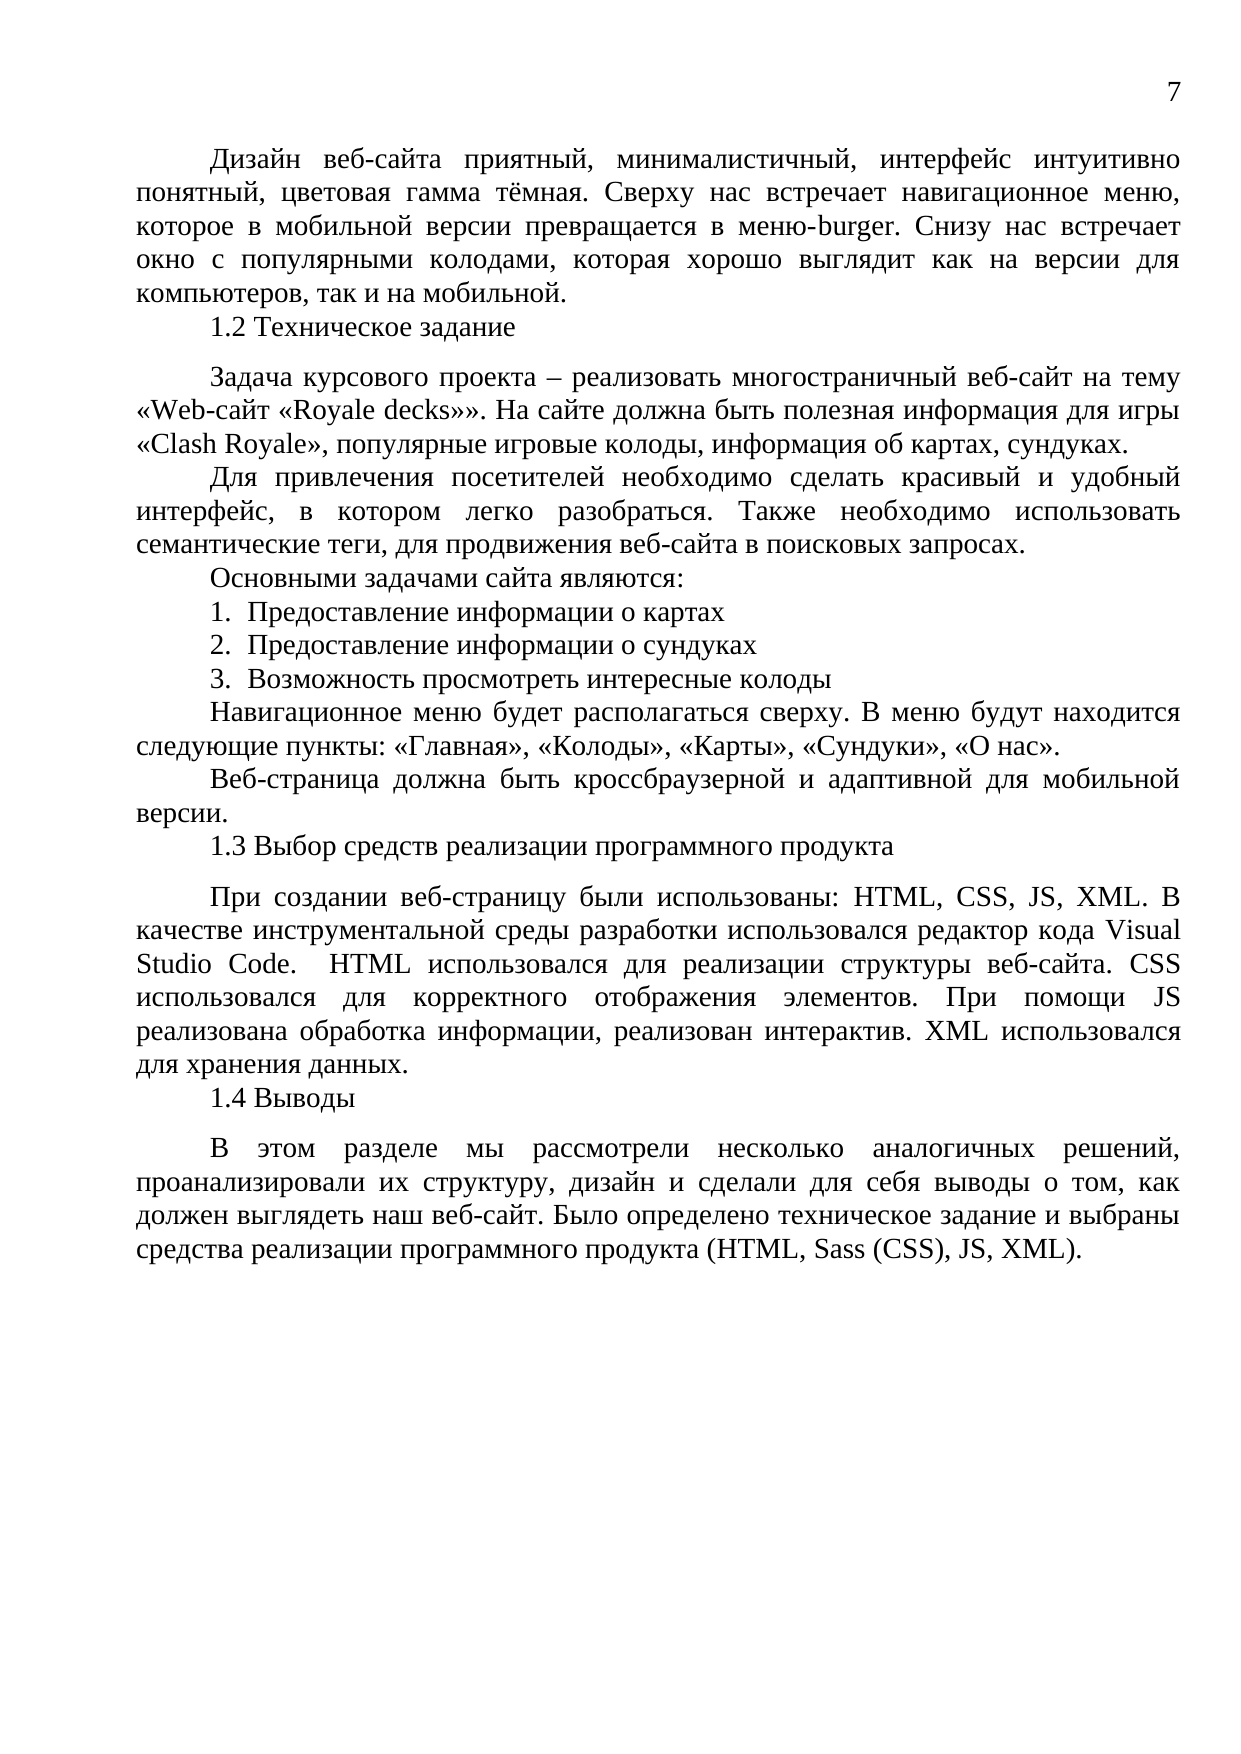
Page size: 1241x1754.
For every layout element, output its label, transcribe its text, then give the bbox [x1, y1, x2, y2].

text Навигационное меню будет располагаться сверху. В меню будут находится следующие пункты: «Главная», «Колоды», «Карты», «Сундуки», «О нас». [136, 694, 1181, 761]
text При создании веб-страницу были использованы: HTML, CSS, JS, XML. В качестве инструментальной среды разработки использовался редактор кода Visual Studio Code. HTML использовался для реализации структуры веб-сайта. CSS использовался для корректного отображения элементов. При помощи JS реализована обработка информации, реализован интерактив. XML использовался для хранения данных. [136, 879, 1181, 1080]
text В этом разделе мы рассмотрели несколько аналогичных решений, проанализировали их структуру, дизайн и сделали для себя выводы о том, как должен выглядеть наш веб-сайт. Было определено техническое задание и выбраны средства реализации программного продукта (HTML, Sass (CSS), JS, XML). [136, 1130, 1181, 1264]
text Задача курсового проекта – реализовать многостраничный веб-сайт на тему «Web-сайт «Royale decks»». На сайте должна быть полезная информация для игры «Clash Royale», популярные игровые колоды, информация об картах, сундуках. [136, 359, 1181, 459]
text 1.4 Выводы [136, 1080, 1181, 1113]
text Основными задачами сайта являются: [136, 560, 1181, 594]
text 1.2 Техническое задание [136, 309, 1181, 342]
text 1.3 Выбор средств реализации программного продукта [136, 828, 1181, 862]
text Дизайн веб-сайта приятный, минималистичный, интерфейс интуитивно понятный, цветовая гамма тёмная. Сверху нас встречает навигационное меню, которое в мобильной версии превращается в меню-burger. Снизу нас встречает окно с популярными колодами, которая хорошо выглядит как на версии для компьютеров, так и на мобильной. [136, 141, 1181, 309]
text Веб-страница должна быть кроссбраузерной и адаптивной для мобильной версии. [136, 761, 1181, 828]
list Предоставление информации о картах [209, 594, 1181, 627]
list Возможность просмотреть интересные колоды [209, 661, 1181, 694]
text Для привлечения посетителей необходимо сделать красивый и удобный интерфейс, в котором легко разобраться. Также необходимо использовать семантические теги, для продвижения веб-сайта в поисковых запросах. [136, 459, 1181, 560]
list Предоставление информации о сундуках [209, 627, 1181, 661]
